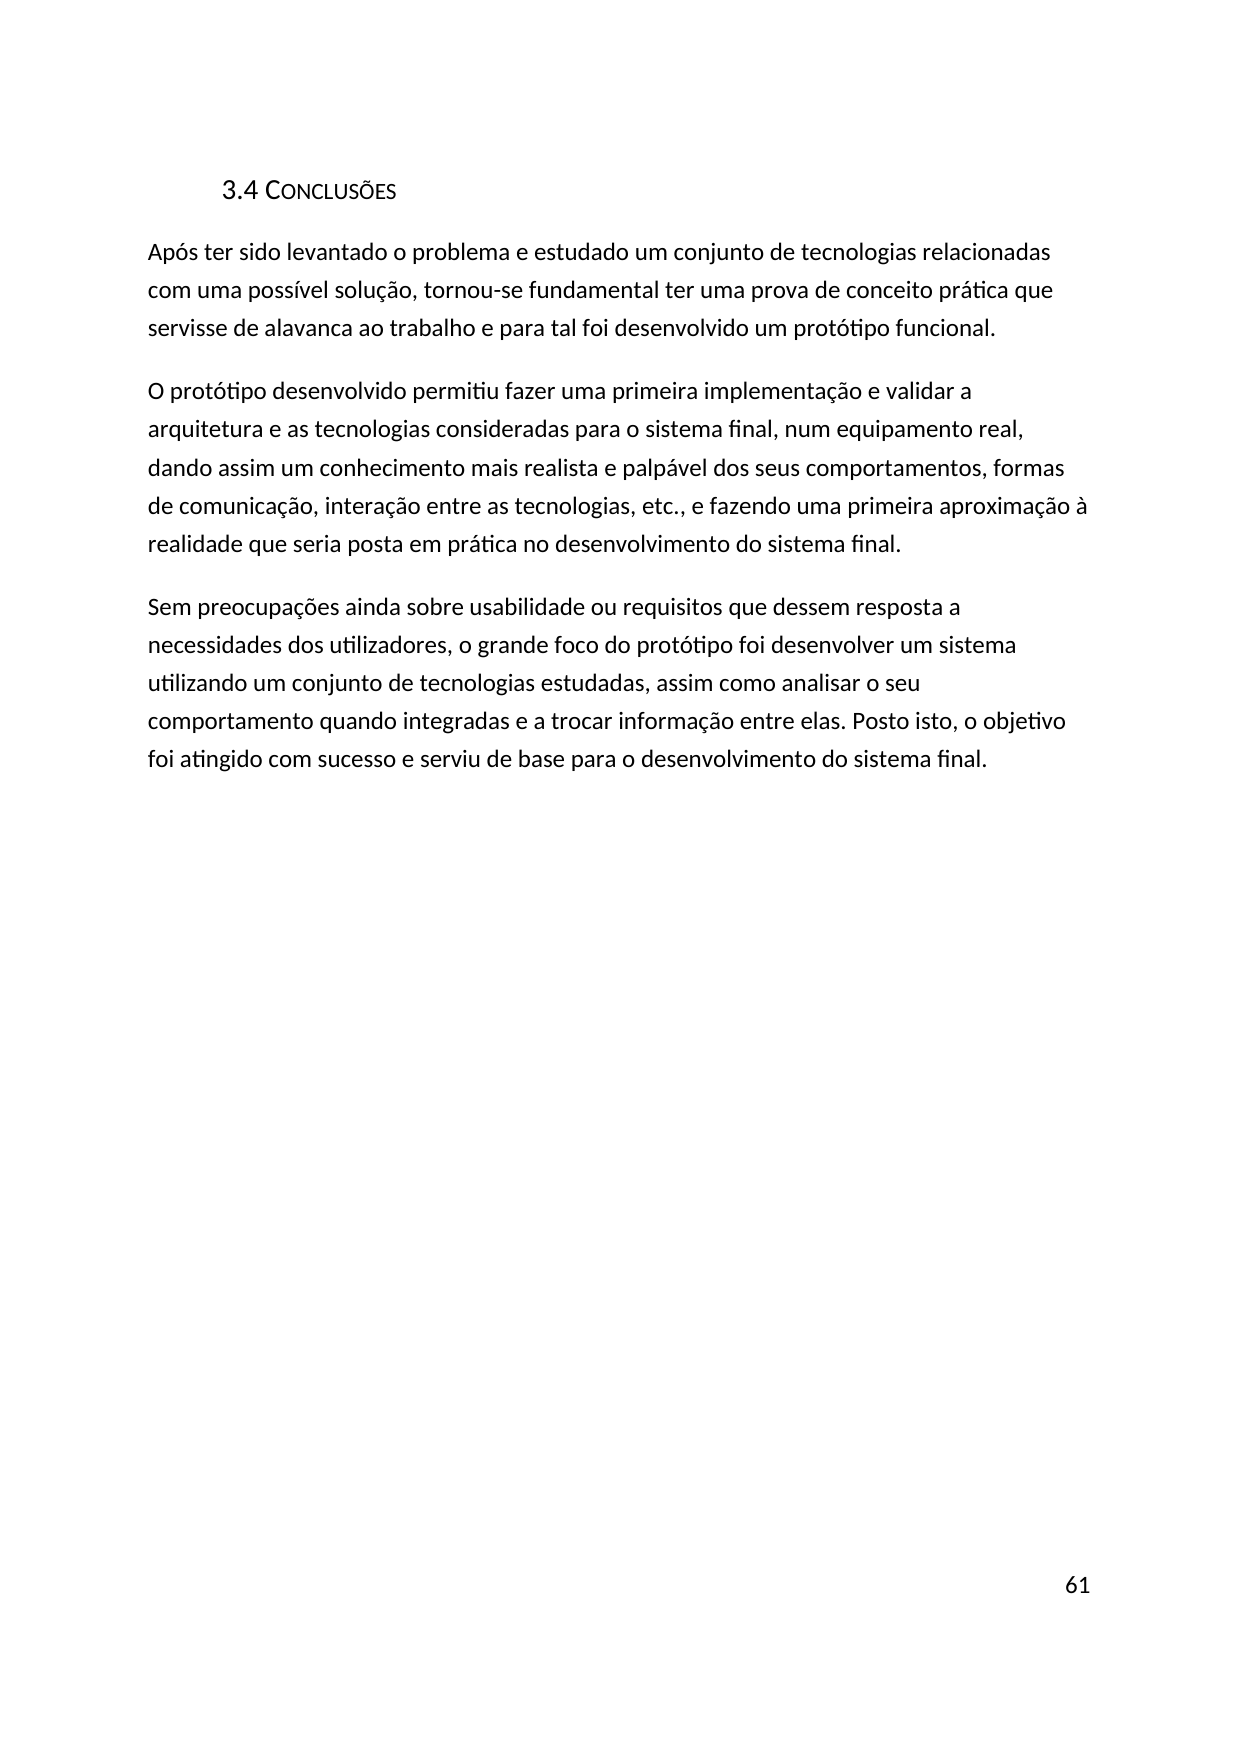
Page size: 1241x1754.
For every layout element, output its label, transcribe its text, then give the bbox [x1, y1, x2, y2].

text Após ter sido levantado o problema e estudado um conjunto de tecnologias relacionadas com uma possível solução, tornou-se fundamental ter uma prova de conceito prática que servisse de alavanca ao trabalho e para tal foi desenvolvido um protótipo funcional. [148, 236, 1090, 343]
text Sem preocupações ainda sobre usabilidade ou requisitos que dessem resposta a necessidades dos utilizadores, o grande foco do protótipo foi desenvolver um sistema utilizando um conjunto de tecnologias estudadas, assim como analisar o seu comportamento quando integradas e a trocar informação entre elas. Posto isto, o objetivo foi atingido com sucesso e serviu de base para o desenvolvimento do sistema final. [148, 591, 1090, 774]
text O protótipo desenvolvido permitiu fazer uma primeira implementação e validar a arquitetura e as tecnologias consideradas para o sistema final, num equipamento real, dando assim um conhecimento mais realista e palpável dos seus comportamentos, formas de comunicação, interação entre as tecnologias, etc., e fazendo uma primeira aproximação à realidade que seria posta em prática no desenvolvimento do sistema final. [148, 375, 1090, 558]
subtitle 3.4 Conclusões [148, 171, 1090, 206]
